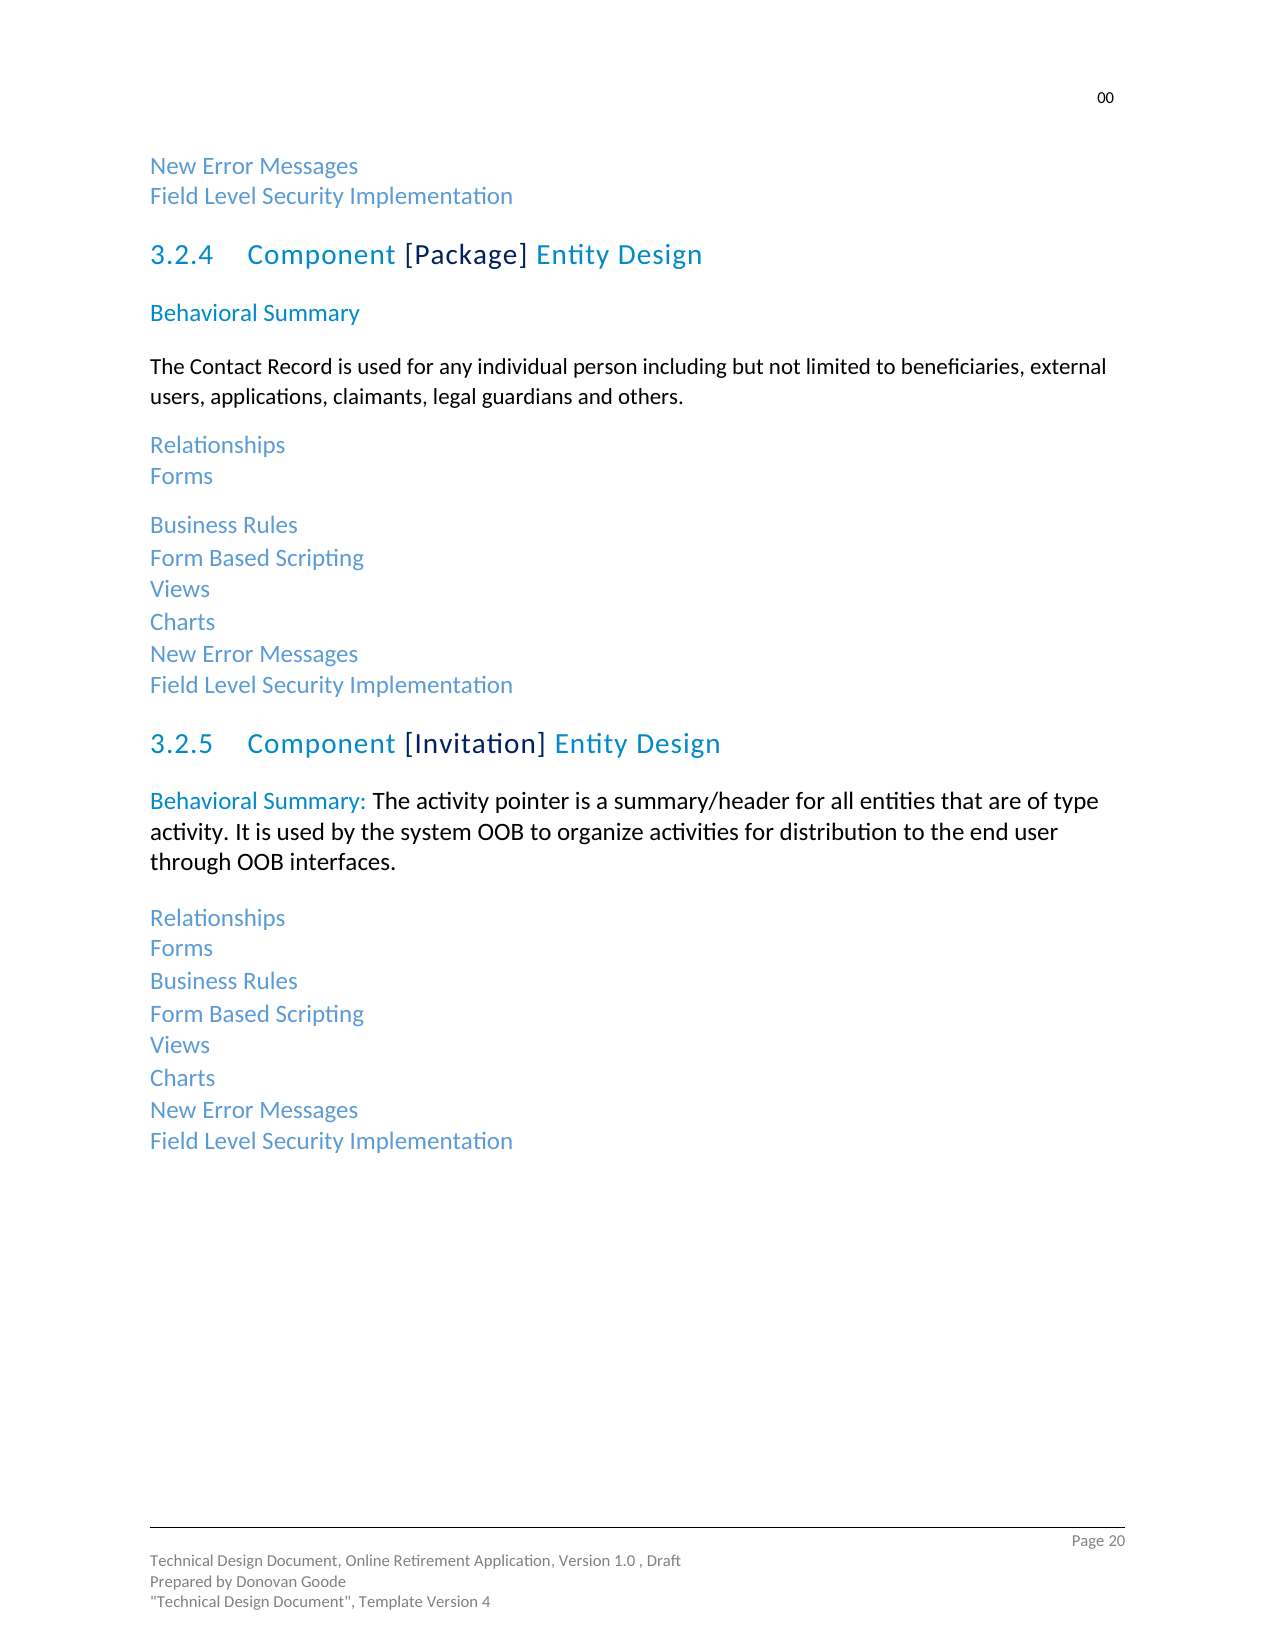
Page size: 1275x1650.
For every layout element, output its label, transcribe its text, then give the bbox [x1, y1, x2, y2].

text Charts [150, 606, 1125, 636]
text Charts [150, 1062, 1125, 1092]
subtitle New Error Messages [150, 1094, 1125, 1125]
subtitle Behavioral Summary: The activity pointer is a summary/header for all entities that are of type activity. It is used by the system OOB to organize activities for distribution to the end user through OOB interfaces. [150, 785, 1125, 877]
subtitle Field Level Security Implementation [150, 1125, 1125, 1156]
subtitle Relationships [150, 902, 1125, 932]
text Views [150, 573, 1125, 603]
text Forms [150, 460, 1125, 490]
subtitle New Error Messages [150, 639, 1125, 669]
text Views [150, 1029, 1125, 1059]
text Forms [150, 932, 1125, 963]
subtitle Form Based Scripting [150, 998, 1125, 1029]
subtitle Field Level Security Implementation [150, 669, 1125, 700]
subtitle Form Based Scripting [150, 542, 1125, 573]
subtitle Component [Invitation] Entity Design [150, 725, 1125, 760]
text Business Rules [150, 509, 1125, 540]
subtitle Component [Package] Entity Design [150, 236, 1125, 272]
subtitle New Error Messages [150, 150, 1125, 181]
text Business Rules [150, 965, 1125, 996]
subtitle Field Level Security Implementation [150, 181, 1125, 211]
subtitle Behavioral Summary [150, 297, 1125, 327]
text The Contact Record is used for any individual person including but not limited to beneficiaries, external users, applications, claimants, legal guardians and others. [150, 352, 1125, 410]
subtitle Relationships [150, 429, 1125, 460]
